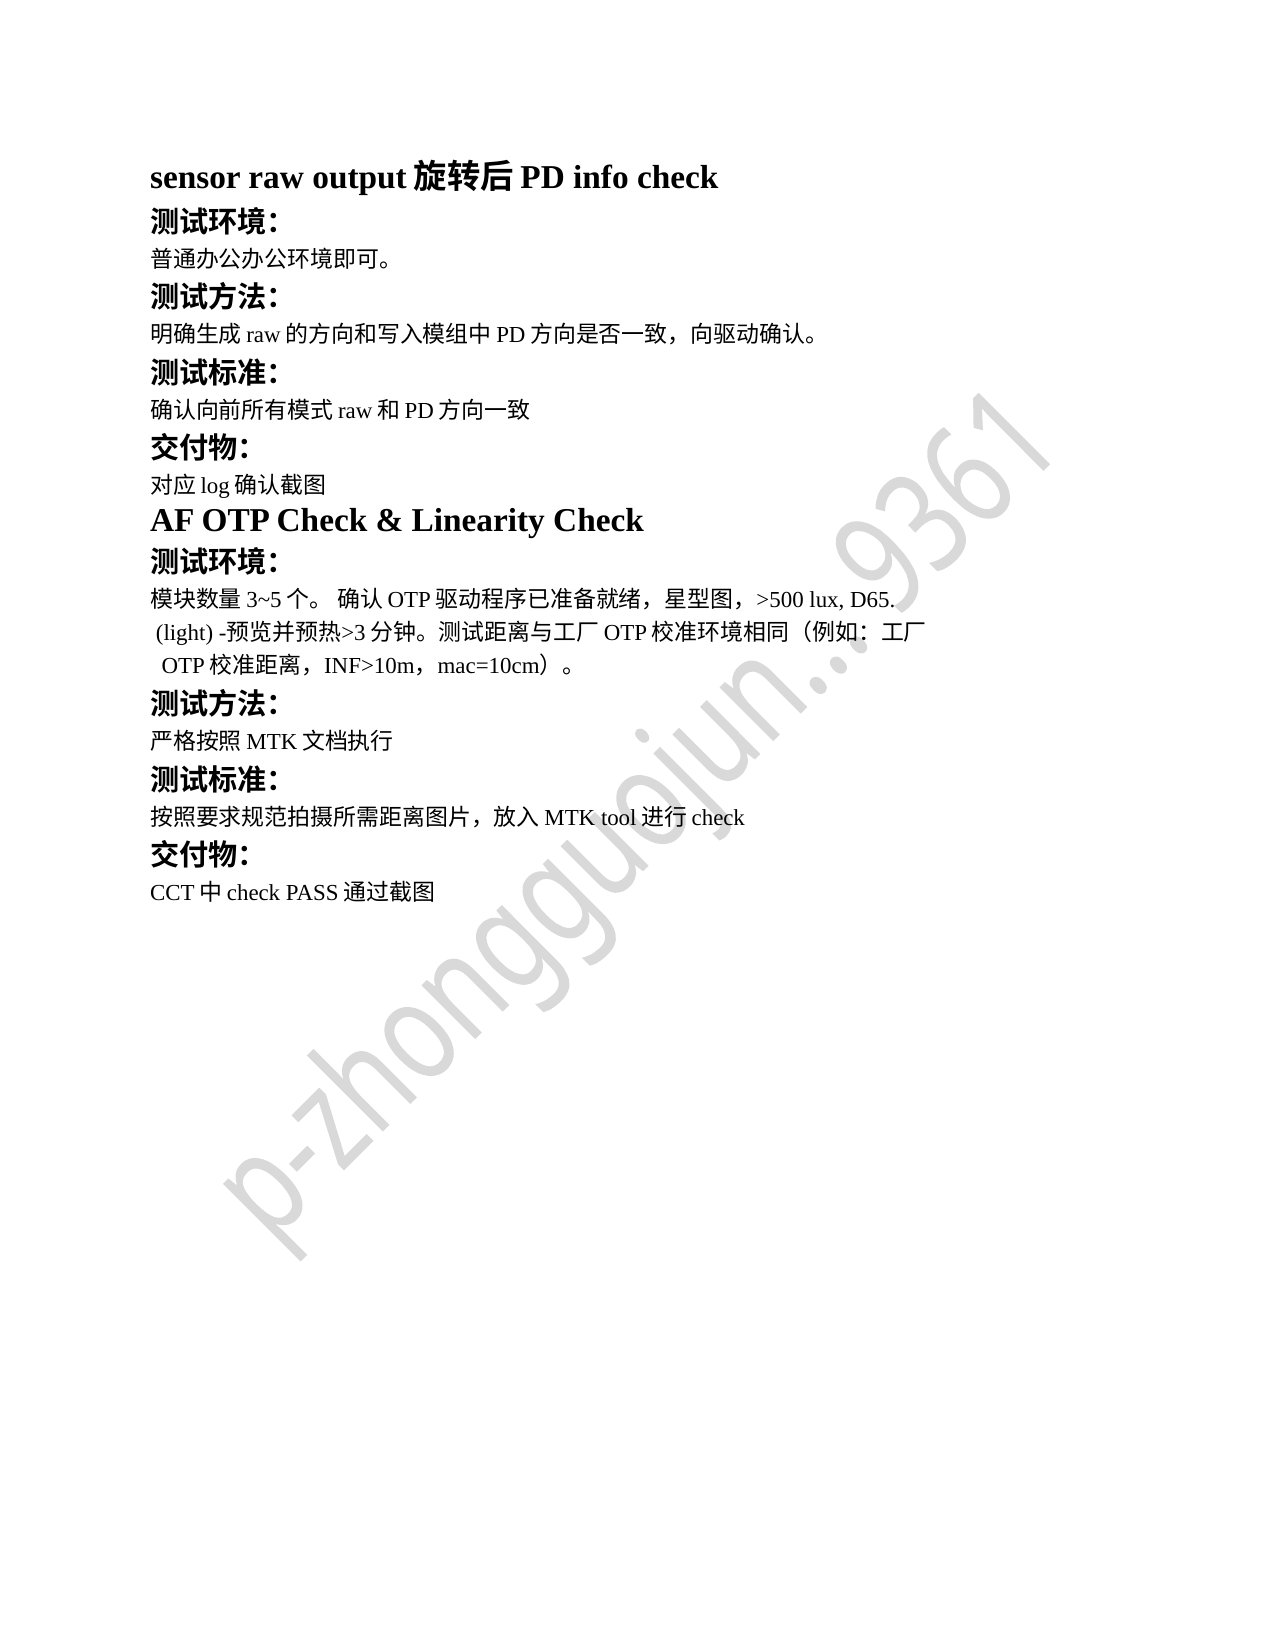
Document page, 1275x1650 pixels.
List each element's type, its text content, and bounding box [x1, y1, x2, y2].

text 模块数量3~5个。 确认OTP驱动程序已准备就绪，星型图，>500 lux, D65. [150, 581, 1125, 614]
text 明确生成raw的方向和写入模组中PD方向是否一致，向驱动确认。 [150, 316, 1125, 349]
text 严格按照MTK文档执行 [150, 723, 1125, 756]
text 按照要求规范拍摄所需距离图片，放入MTK tool进行check [150, 798, 1125, 832]
text OTP校准距离，INF>10m，mac=10cm）。 [150, 647, 1125, 681]
text 对应log确认截图 [150, 467, 1125, 500]
text CCT中check PASS通过截图 [150, 874, 1125, 907]
text 普通办公办公环境即可。 [150, 241, 1125, 274]
text (light) -预览并预热>3分钟。测试距离与工厂OTP校准环境相同（例如：工厂 [150, 614, 1125, 647]
text 确认向前所有模式raw和PD方向一致 [150, 392, 1125, 425]
